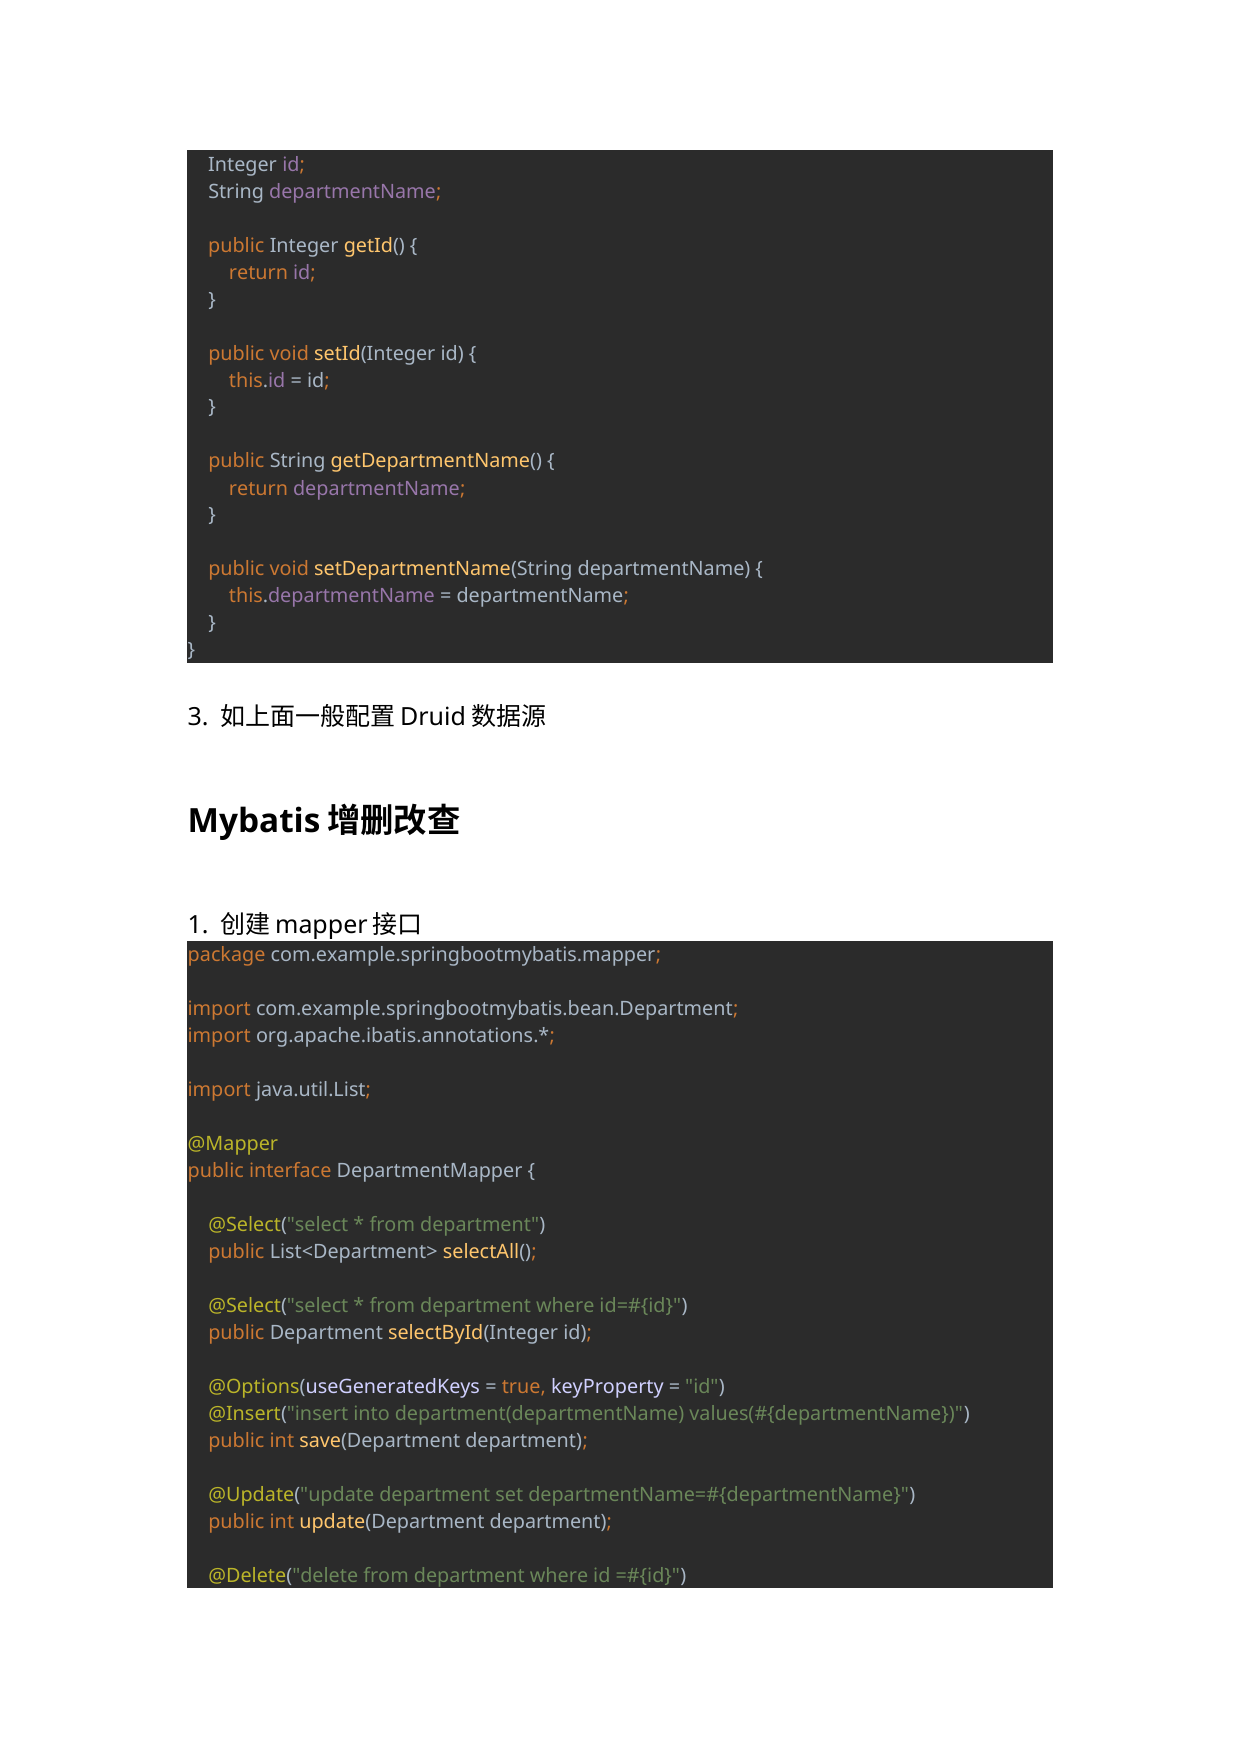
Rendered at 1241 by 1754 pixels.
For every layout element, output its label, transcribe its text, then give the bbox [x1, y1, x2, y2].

list 如上面一般配置Druid数据源 [187, 697, 1053, 733]
list 创建mapper接口 [187, 904, 1053, 941]
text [187, 150, 1053, 663]
subtitle Mybatis增删改查 [187, 794, 1053, 842]
